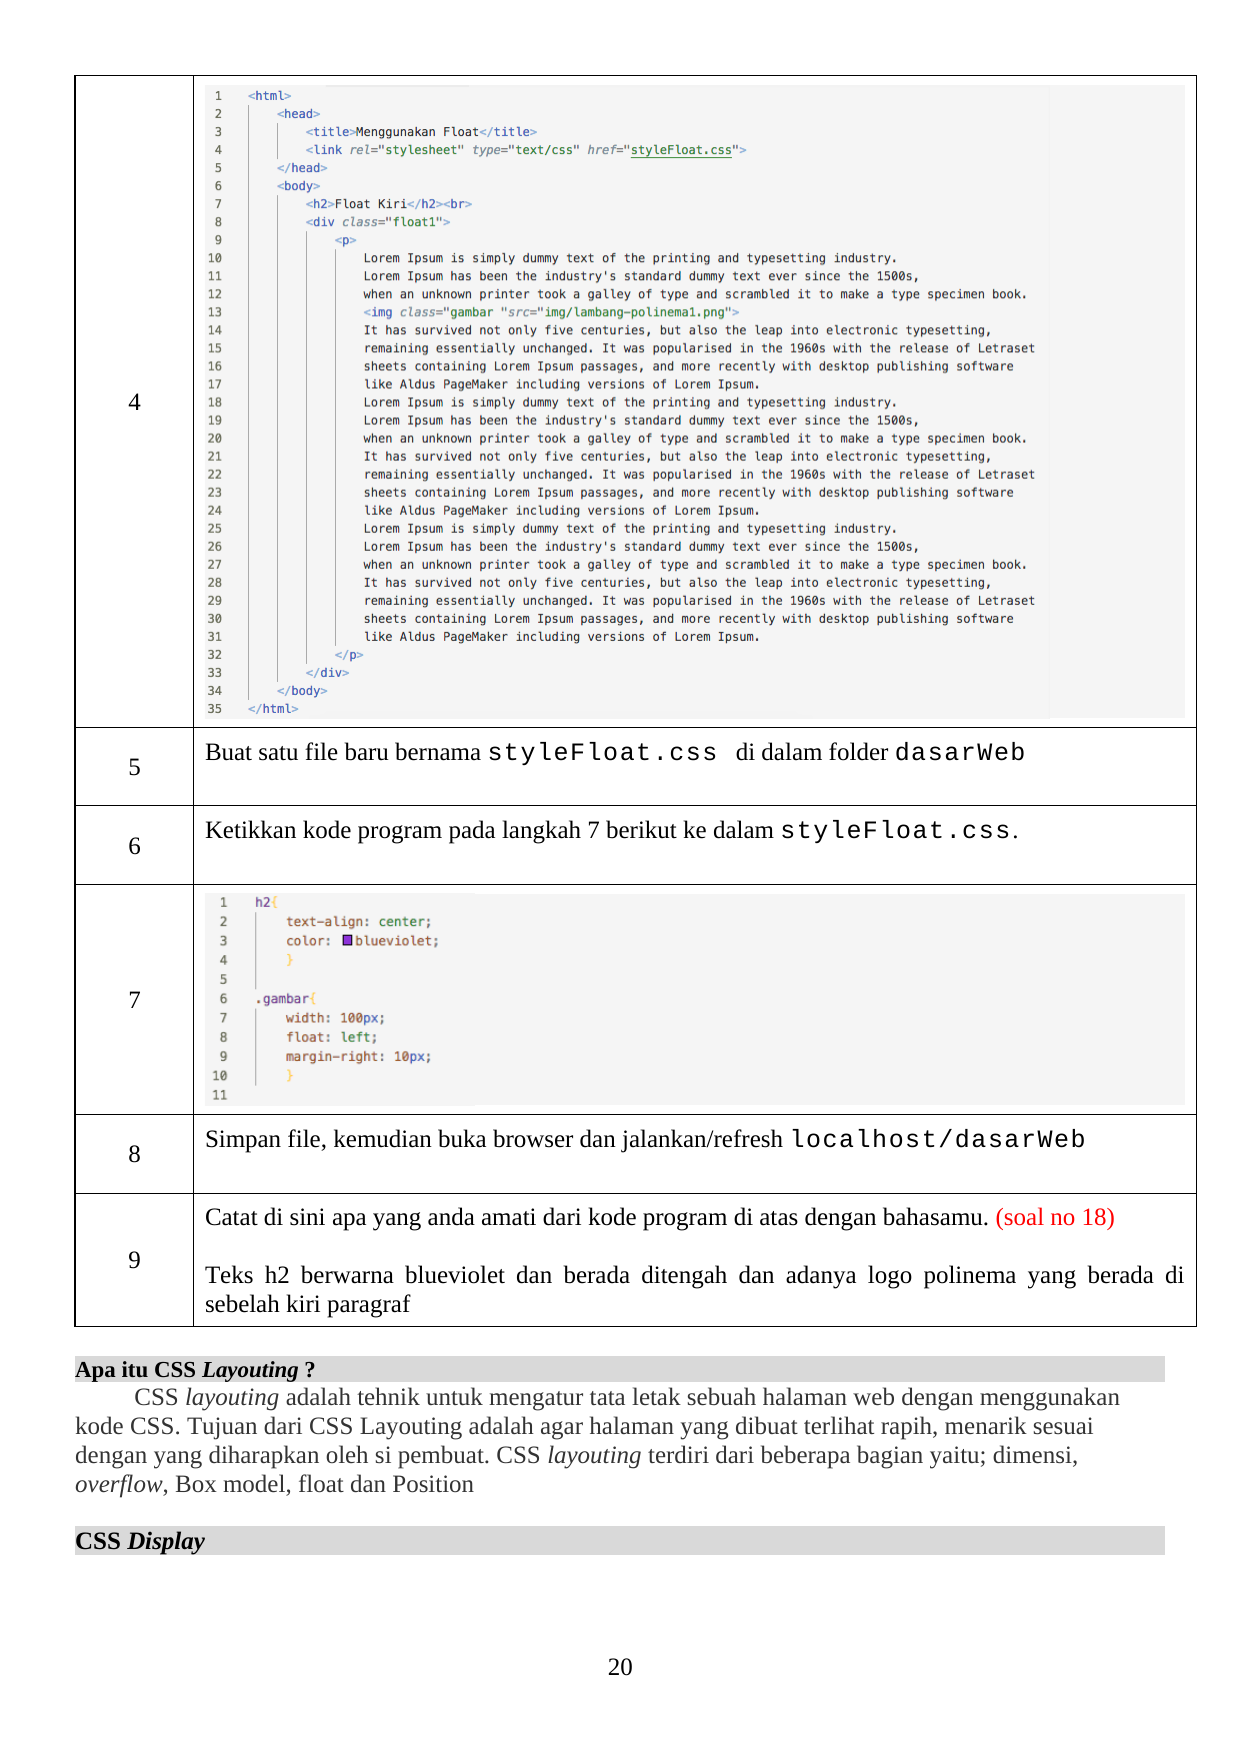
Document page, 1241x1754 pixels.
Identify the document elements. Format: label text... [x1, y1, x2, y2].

text Apa itu CSS Layouting ? [75, 1356, 1165, 1382]
table_cell 9 [76, 1194, 193, 1326]
picture [204, 85, 1050, 719]
picture [204, 893, 475, 1106]
table_cell Catat di sini apa yang anda amati dari kode program di atas dengan bahasamu. (soal no 18) Teks h2 berwarna blueviolet dan berada ditengah dan adanya logo polinema yang berada di sebelah kiri paragraf [194, 1194, 1196, 1326]
table_cell Simpan file, kemudian buka browser dan jalankan/refresh localhost/dasarWeb [194, 1115, 1196, 1192]
table_cell [194, 76, 1196, 727]
table_cell 6 [76, 806, 193, 884]
text CSS Display [75, 1526, 1165, 1555]
table_cell 5 [76, 728, 193, 805]
table_cell 4 [76, 76, 193, 727]
table_cell [194, 885, 1196, 1114]
table_cell Ketikkan kode program pada langkah 7 berikut ke dalam styleFloat.css. [194, 806, 1196, 884]
text CSS layouting adalah tehnik untuk mengatur tata letak sebuah halaman web dengan menggunakan kode CSS. Tujuan dari CSS Layouting adalah agar halaman yang dibuat terlihat rapih, menarik sesuai dengan yang diharapkan oleh si pembuat. CSS layouting terdiri dari beberapa bagian yaitu; dimensi, overflow, Box model, float dan Position [75, 1382, 1165, 1497]
table_cell 7 [76, 885, 193, 1114]
table_cell 8 [76, 1115, 193, 1192]
table_cell Buat satu file baru bernama styleFloat.css di dalam folder dasarWeb [194, 728, 1196, 805]
